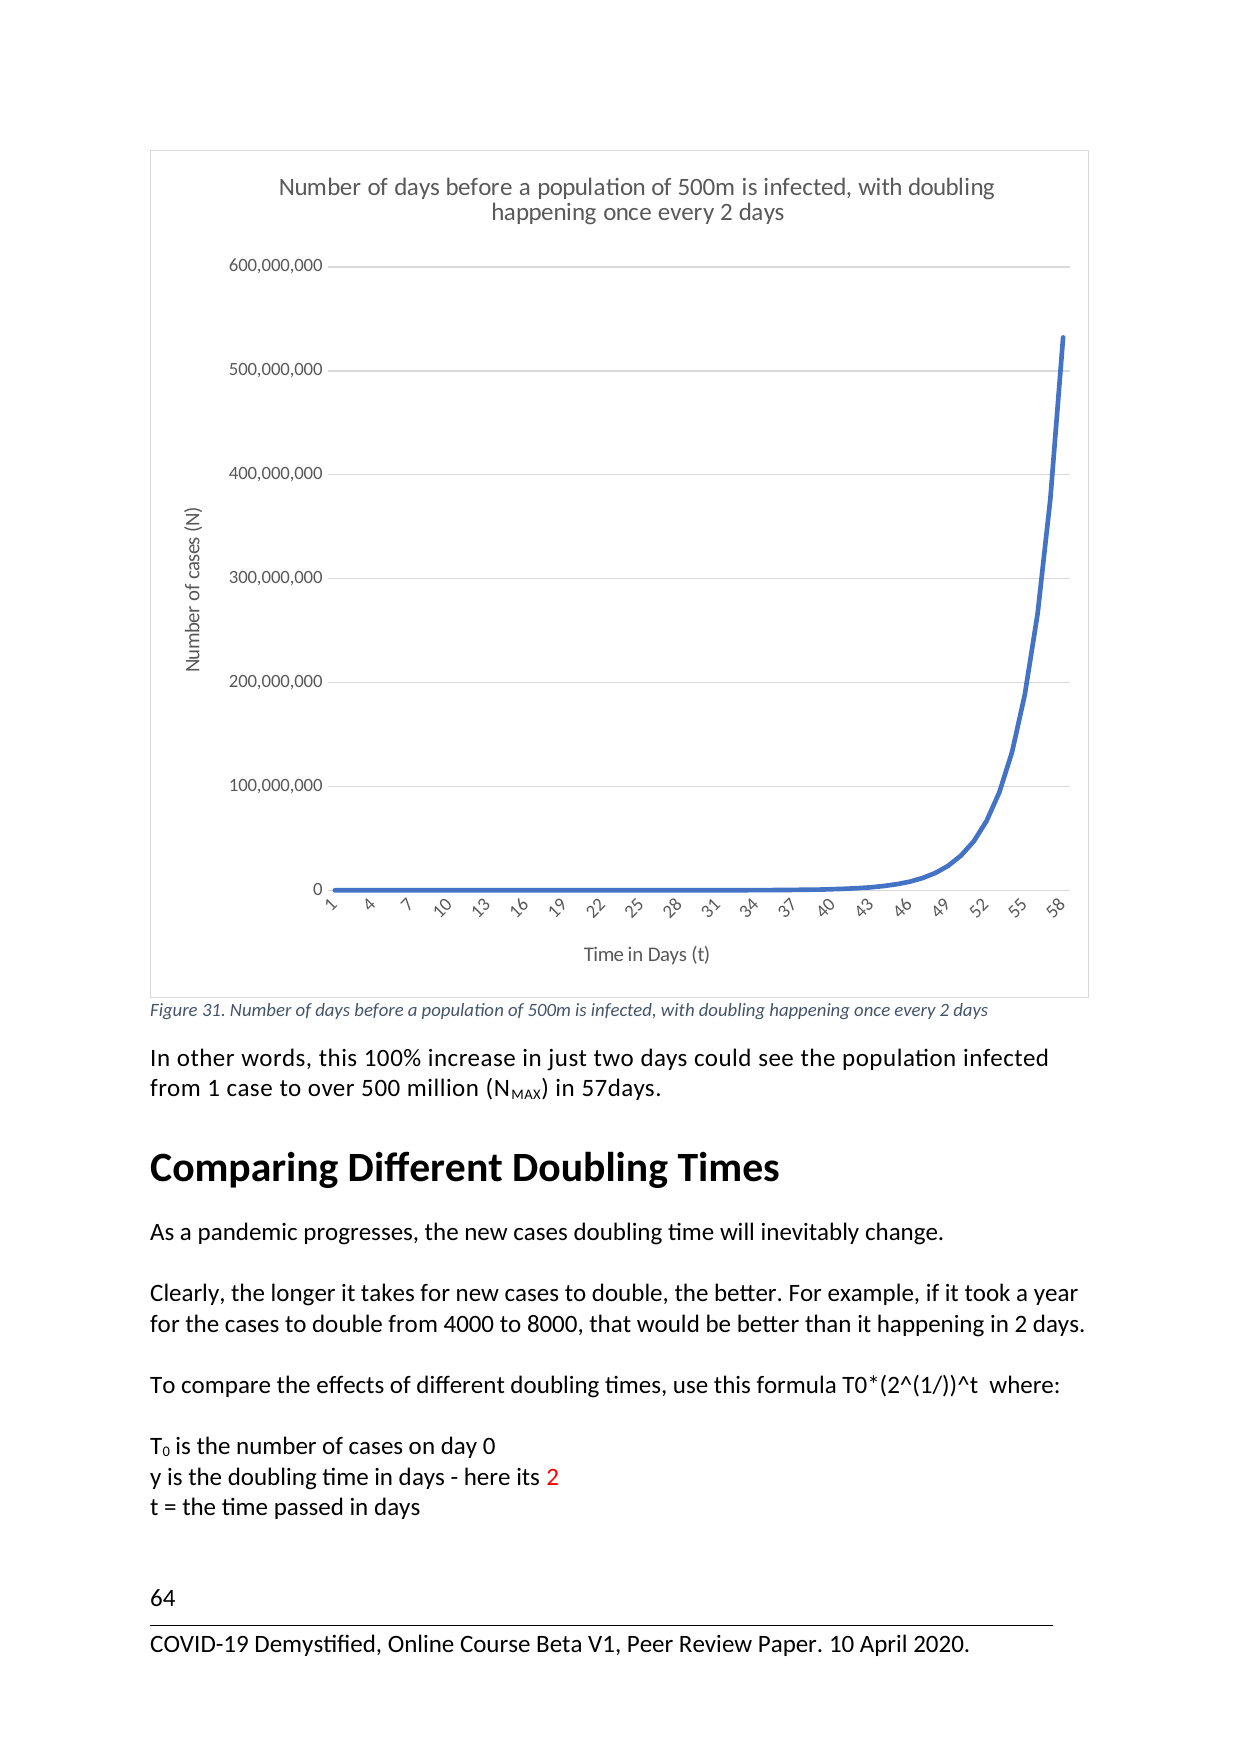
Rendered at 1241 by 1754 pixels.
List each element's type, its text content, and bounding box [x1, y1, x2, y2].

text t = the time passed in days [150, 1491, 1090, 1522]
text As a pandemic progresses, the new cases doubling time will inevitably change. [150, 1216, 1090, 1247]
text In other words, this 100% increase in just two days could see the population infected from 1 case to over 500 million (NMAX) in 57days. [150, 1042, 1090, 1103]
subtitle Comparing Different Doubling Times [150, 1141, 1090, 1191]
text y is the doubling time in days - here its 2 [150, 1461, 1090, 1491]
text Figure 31. Number of days before a population of 500m is infected, with doubling happening once every 2 days [150, 998, 1090, 1021]
text To compare the effects of different doubling times, use this formula T0*(2^(1/))^t where: [150, 1369, 1090, 1399]
text T0 is the number of cases on day 0 [150, 1430, 1090, 1461]
text Clearly, the longer it takes for new cases to double, the better. For example, if it took a year for the cases to double from 4000 to 8000, that would be better than it happening in 2 days. [150, 1277, 1090, 1338]
